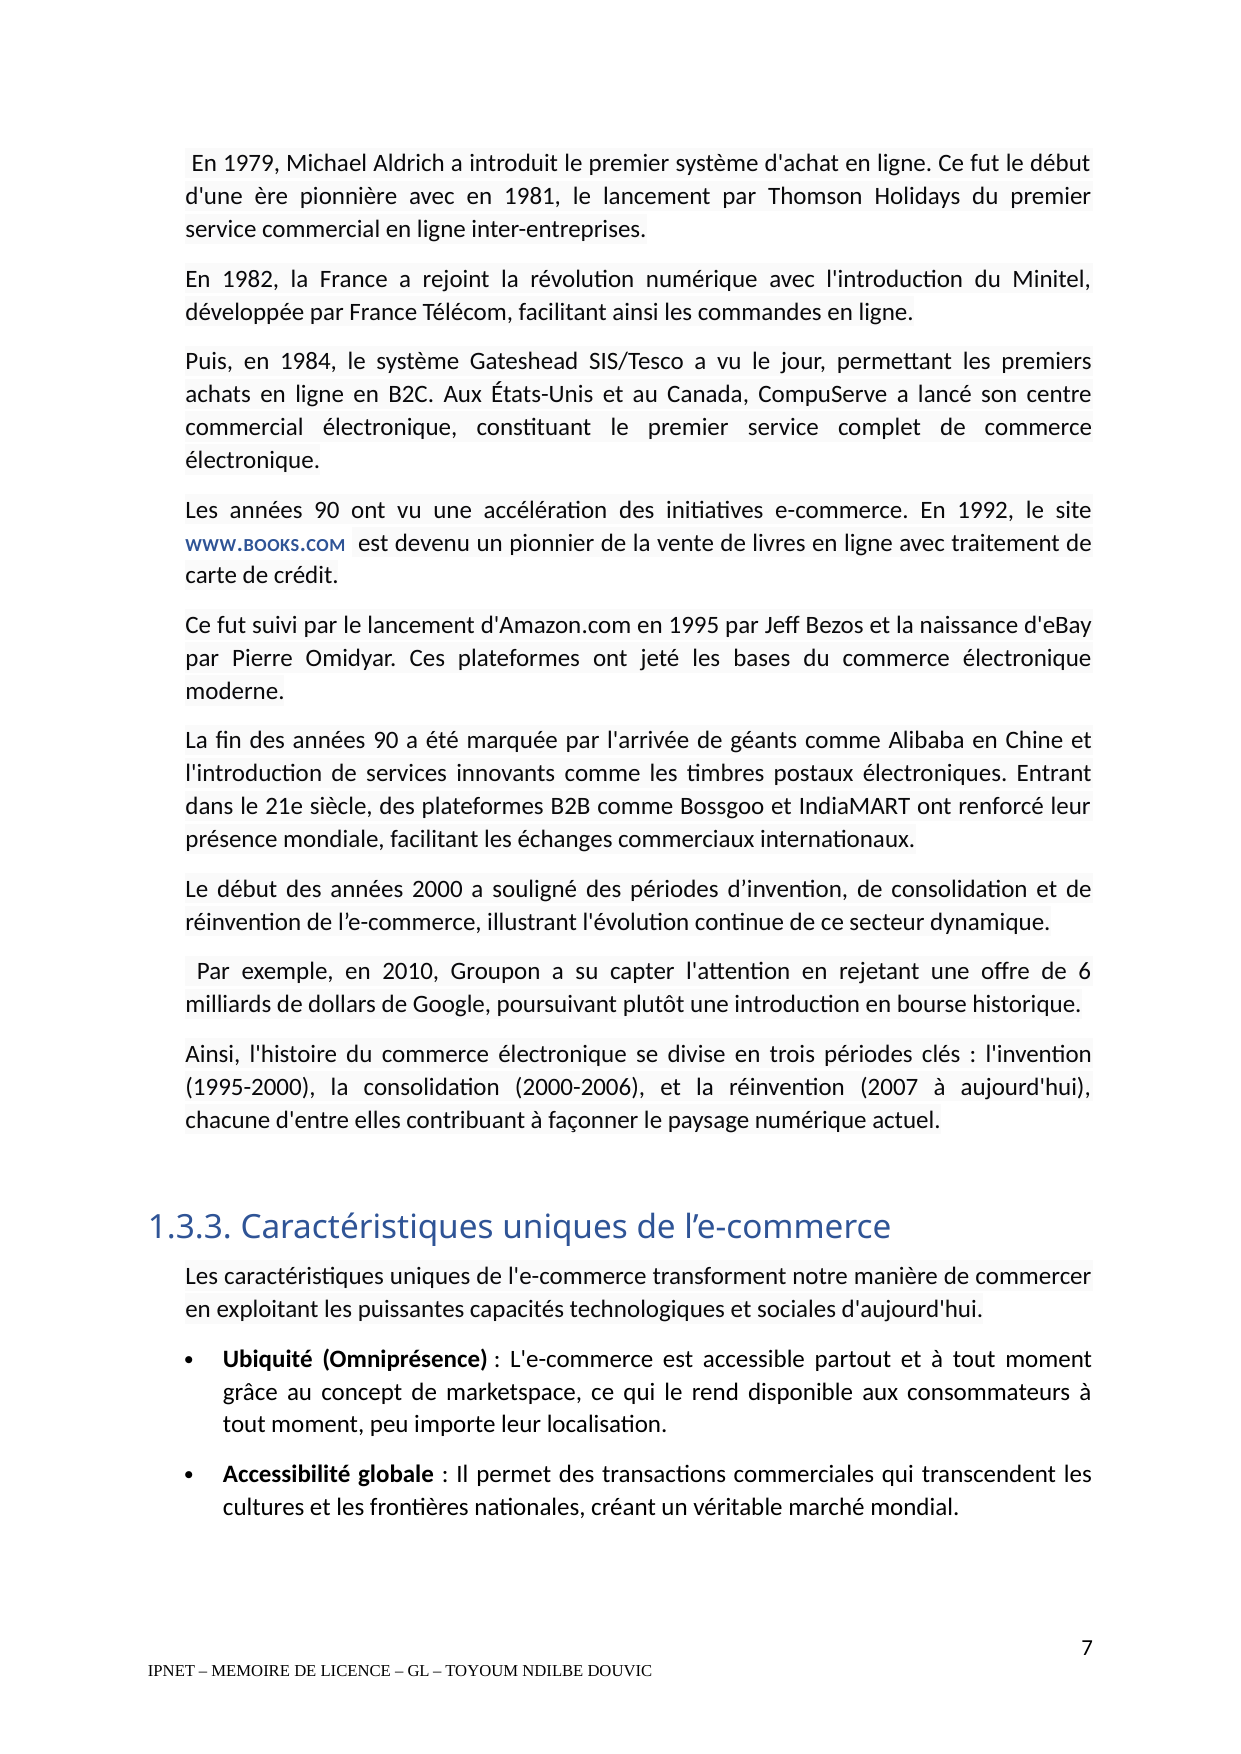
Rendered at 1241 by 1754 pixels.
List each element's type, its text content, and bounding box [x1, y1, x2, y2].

list Accessibilité globale : Il permet des transactions commerciales qui transcendent les cultures et les frontières nationales, créant un véritable marché mondial. [185, 1458, 1093, 1522]
text Les caractéristiques uniques de l'e-commerce transforment notre manière de commercer en exploitant les puissantes capacités technologiques et sociales d'aujourd'hui. [185, 1291, 1093, 1324]
text Le début des années 2000 a souligné des périodes d’invention, de consolidation et de réinvention de l’e-commerce, illustrant l'évolution continue de ce secteur dynamique. [185, 903, 1093, 936]
subtitle 1.3.3. Caractéristiques uniques de l’e-commerce [148, 1203, 1093, 1248]
text Ainsi, l'histoire du commerce électronique se divise en trois périodes clés : l'invention (1995-2000), la consolidation (2000-2006), et la réinvention (2007 à aujourd'hui), chacune d'entre elles contribuant à façonner le paysage numérique actuel. [185, 1101, 1093, 1134]
text Ce fut suivi par le lancement d'Amazon.com en 1995 par Jeff Bezos et la naissance d'eBay par Pierre Omidyar. Ces plateformes ont jeté les bases du commerce électronique moderne. [185, 673, 1093, 706]
list Ubiquité (Omniprésence) : L'e-commerce est accessible partout et à tout moment grâce au concept de marketspace, ce qui le rend disponible aux consommateurs à tout moment, peu importe leur localisation. [185, 1343, 1093, 1439]
text La fin des années 90 a été marquée par l'arrivée de géants comme Alibaba en Chine et l'introduction de services innovants comme les timbres postaux électroniques. Entrant dans le 21e siècle, des plateformes B2B comme Bossgoo et IndiaMART ont renforcé leur présence mondiale, facilitant les échanges commerciaux internationaux. [185, 821, 1093, 854]
text En 1982, la France a rejoint la révolution numérique avec l'introduction du Minitel, développée par France Télécom, facilitant ainsi les commandes en ligne. [185, 293, 1093, 326]
text En 1979, Michael Aldrich a introduit le premier système d'achat en ligne. Ce fut le début d'une ère pionnière avec en 1981, le lancement par Thomson Holidays du premier service commercial en ligne inter-entreprises. [185, 211, 1093, 244]
text Puis, en 1984, le système Gateshead SIS/Tesco a vu le jour, permettant les premiers achats en ligne en B2C. Aux États-Unis et au Canada, CompuServe a lancé son centre commercial électronique, constituant le premier service complet de commerce électronique. [185, 442, 1093, 475]
text Les années 90 ont vu une accélération des initiatives e-commerce. En 1992, le site www.books.com est devenu un pionnier de la vente de livres en ligne avec traitement de carte de crédit. [185, 524, 1093, 590]
text Par exemple, en 2010, Groupon a su capter l'attention en rejetant une offre de 6 milliards de dollars de Google, poursuivant plutôt une introduction en bourse historique. [185, 986, 1093, 1019]
